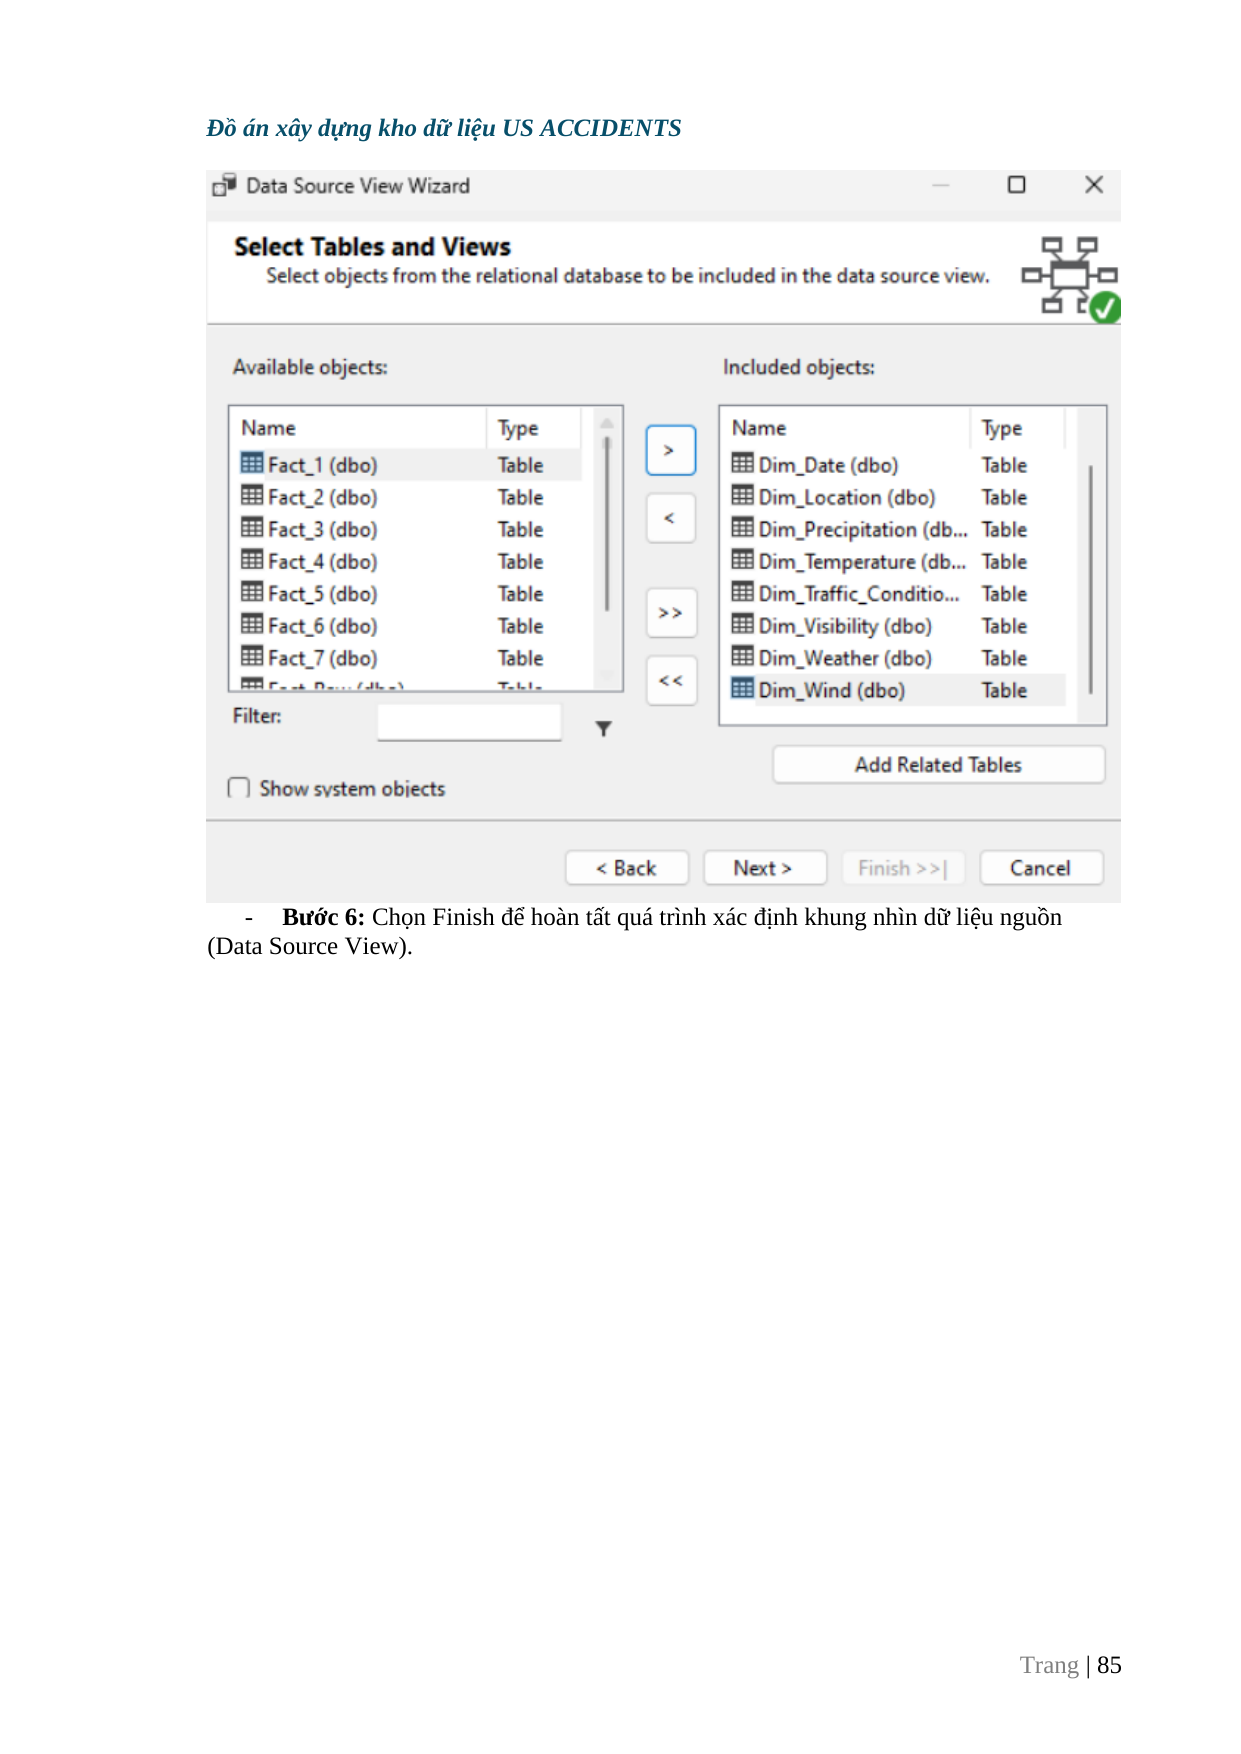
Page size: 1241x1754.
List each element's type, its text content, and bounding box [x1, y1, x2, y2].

text (Data Source View). [207, 931, 1122, 960]
picture [206, 170, 1121, 903]
list Bước 6: Chọn Finish để hoàn tất quá trình xác định khung nhìn dữ liệu nguồn [244, 902, 1122, 931]
